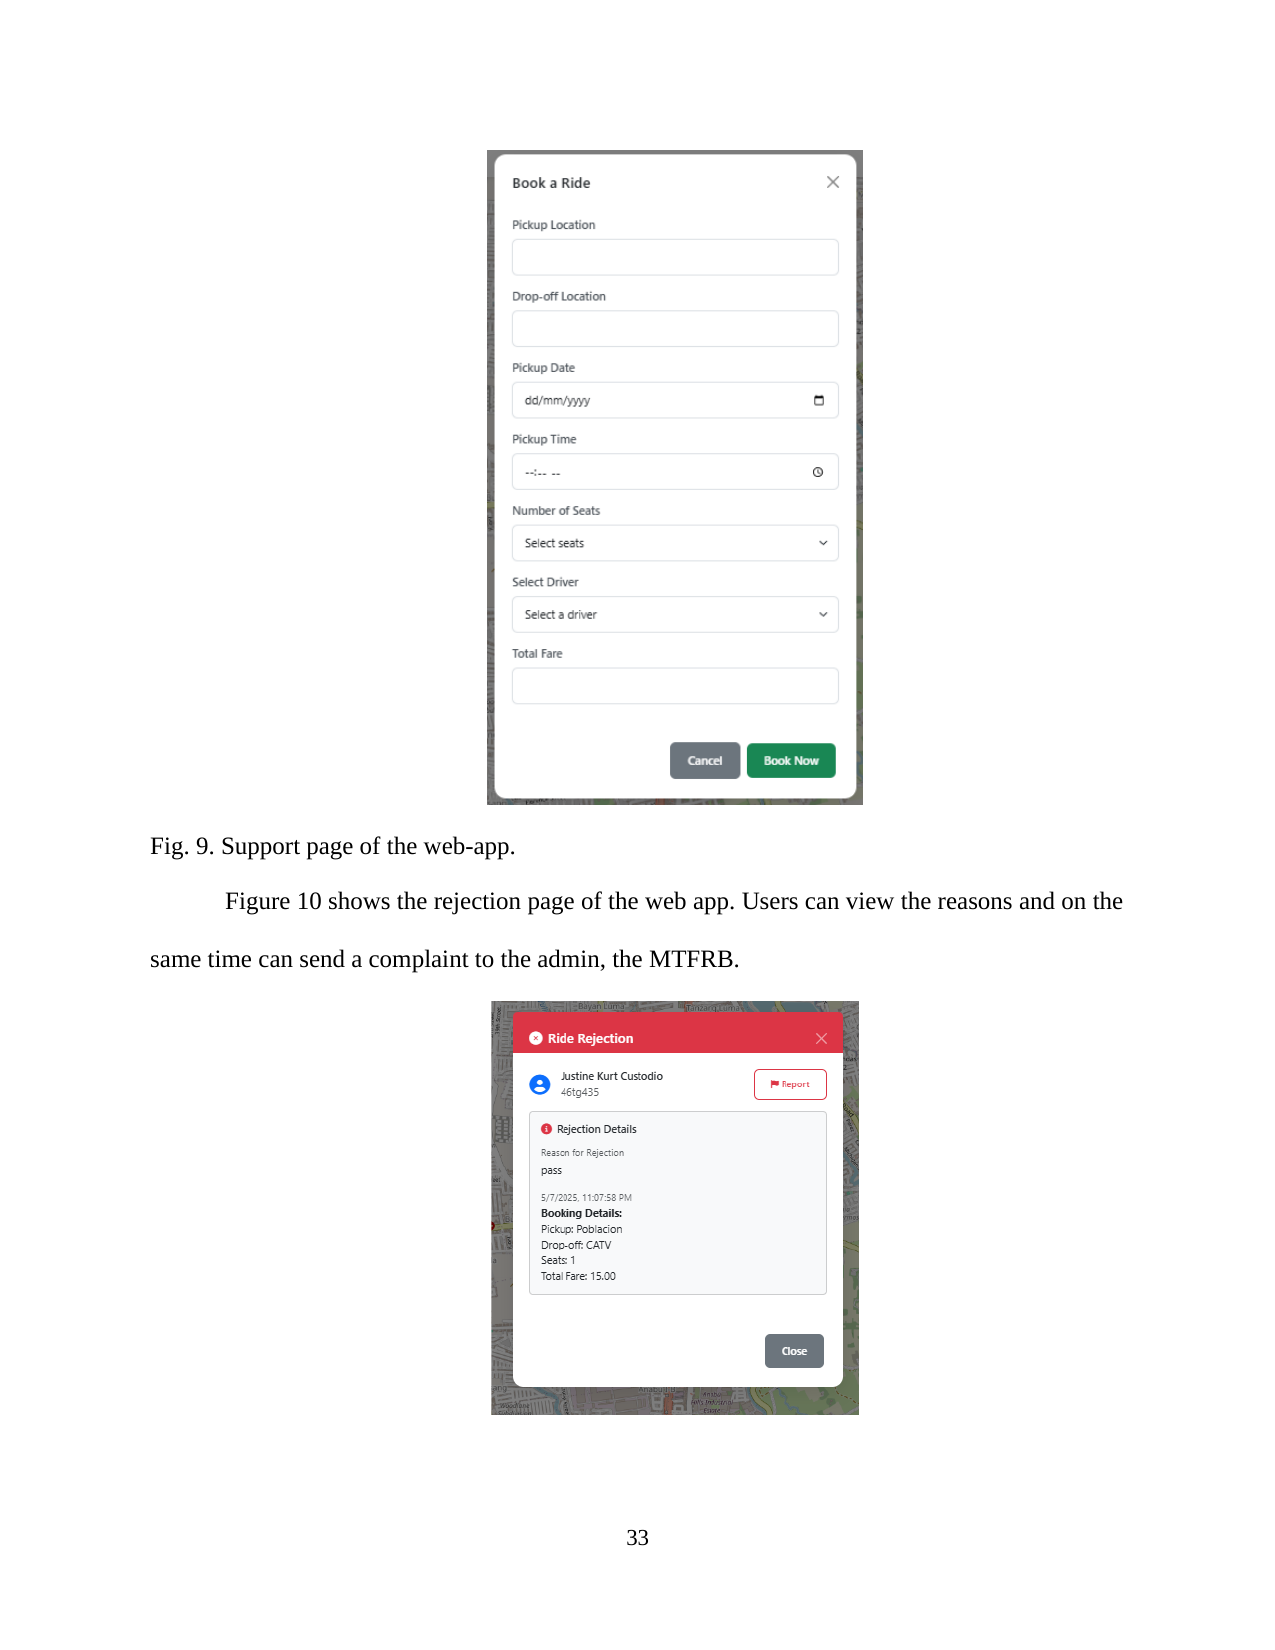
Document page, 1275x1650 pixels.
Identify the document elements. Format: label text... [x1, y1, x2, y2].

picture [491, 1001, 859, 1415]
text Figure 10 shows the rejection page of the web app. Users can view the reasons and on the same time can send a complaint to the admin, the MTFRB. [150, 886, 1125, 972]
text Fig. 9. Support page of the web-app. [150, 831, 1125, 860]
picture [487, 150, 863, 805]
